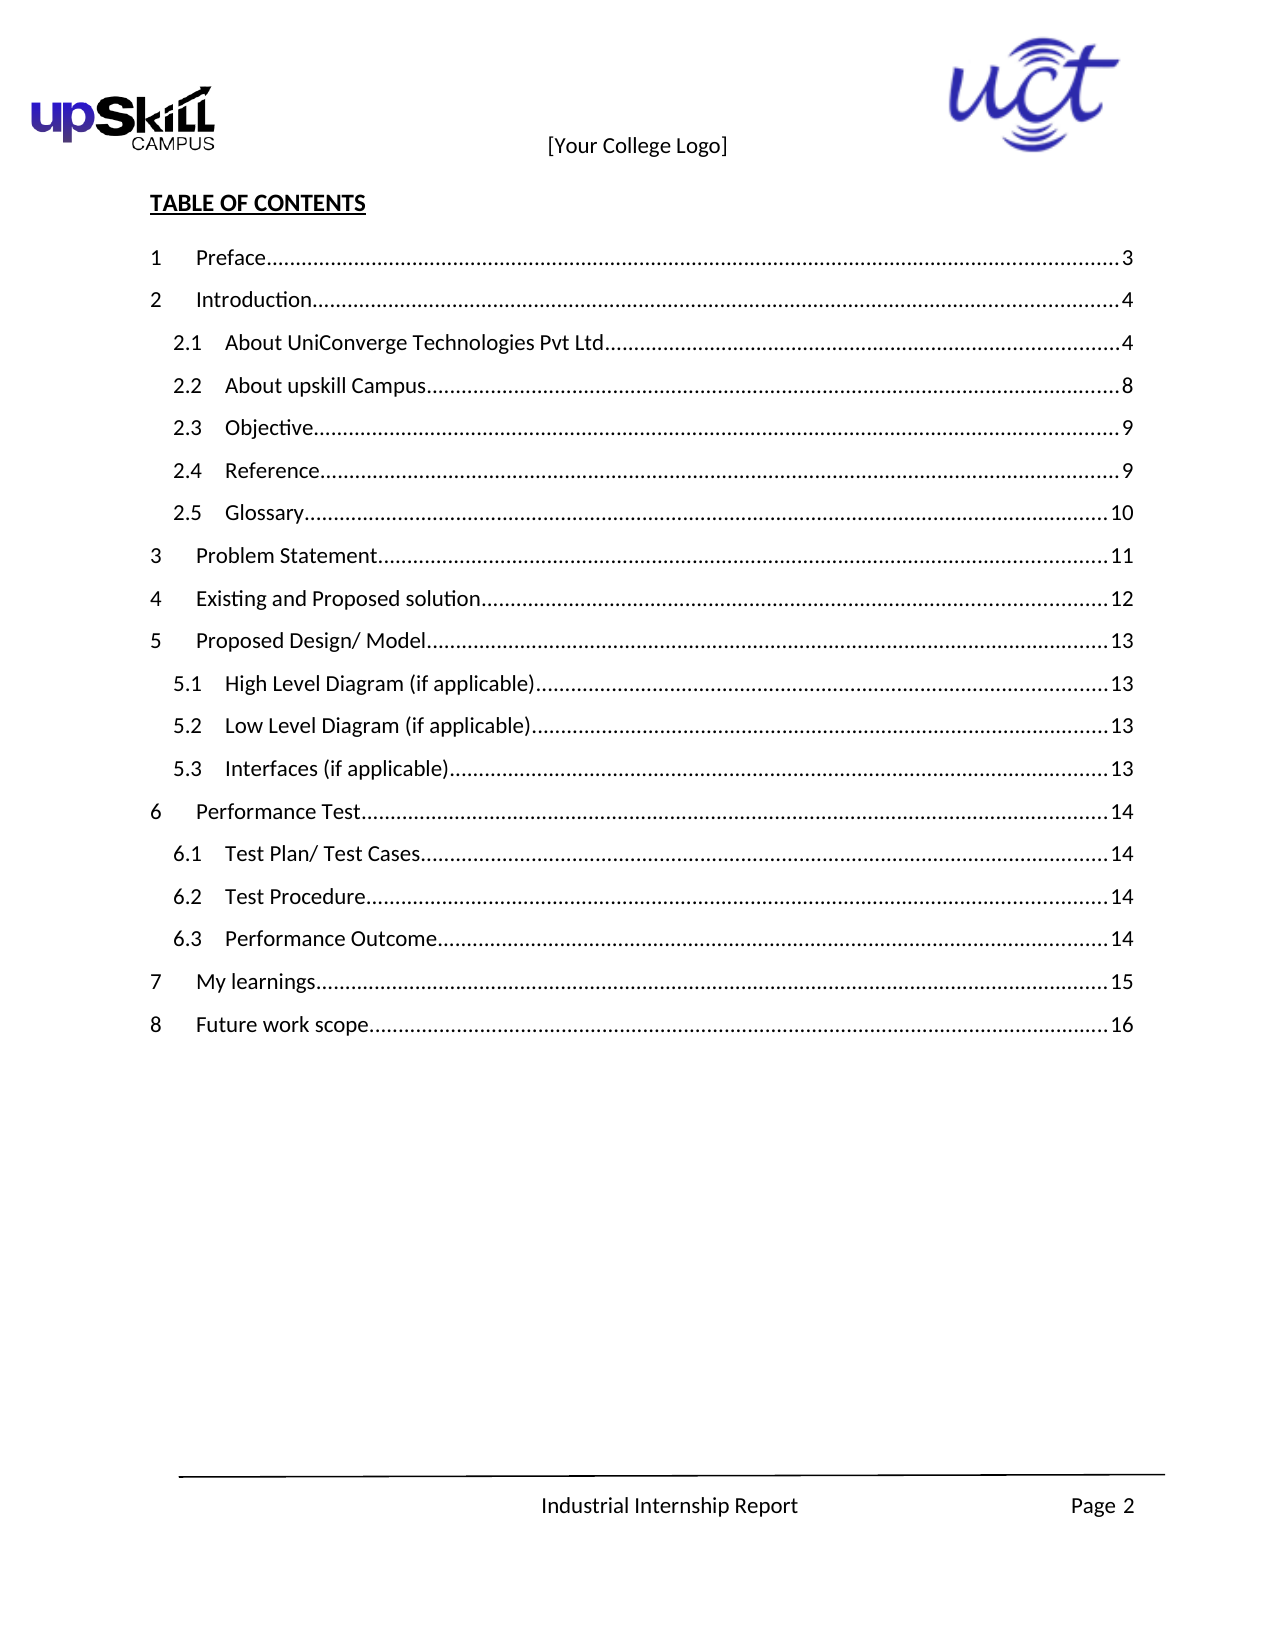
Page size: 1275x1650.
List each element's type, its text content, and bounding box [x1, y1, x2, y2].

text 3 Problem Statement 11 [150, 541, 1134, 569]
text 5.3 Interfaces (if applicable) 13 [173, 754, 1134, 782]
text TABLE OF CONTENTS [150, 187, 1134, 218]
text 6.2 Test Procedure 14 [173, 882, 1134, 910]
text 5.1 High Level Diagram (if applicable) 13 [173, 669, 1134, 697]
text 2.1 About UniConverge Technologies Pvt Ltd 4 [173, 328, 1134, 356]
text 2 Introduction 4 [150, 286, 1134, 313]
text 5 Proposed Design/ Model 13 [150, 626, 1134, 654]
picture [946, 28, 1125, 154]
text 2.2 About upskill Campus 8 [173, 371, 1134, 399]
text 1 Preface 3 [150, 243, 1134, 271]
text 2.5 Glossary 10 [173, 498, 1134, 527]
text 4 Existing and Proposed solution 12 [150, 584, 1134, 612]
text 7 My learnings 15 [150, 967, 1134, 995]
text 6 Performance Test 14 [150, 797, 1134, 825]
text 6.1 Test Plan/ Test Cases 14 [173, 839, 1134, 867]
text 2.3 Objective 9 [173, 413, 1134, 441]
text 2.4 Reference 9 [173, 456, 1134, 484]
text 6.3 Performance Outcome 14 [173, 924, 1134, 953]
picture [0, 73, 246, 154]
text 5.2 Low Level Diagram (if applicable) 13 [173, 712, 1134, 739]
text 8 Future work scope 16 [150, 1010, 1134, 1038]
